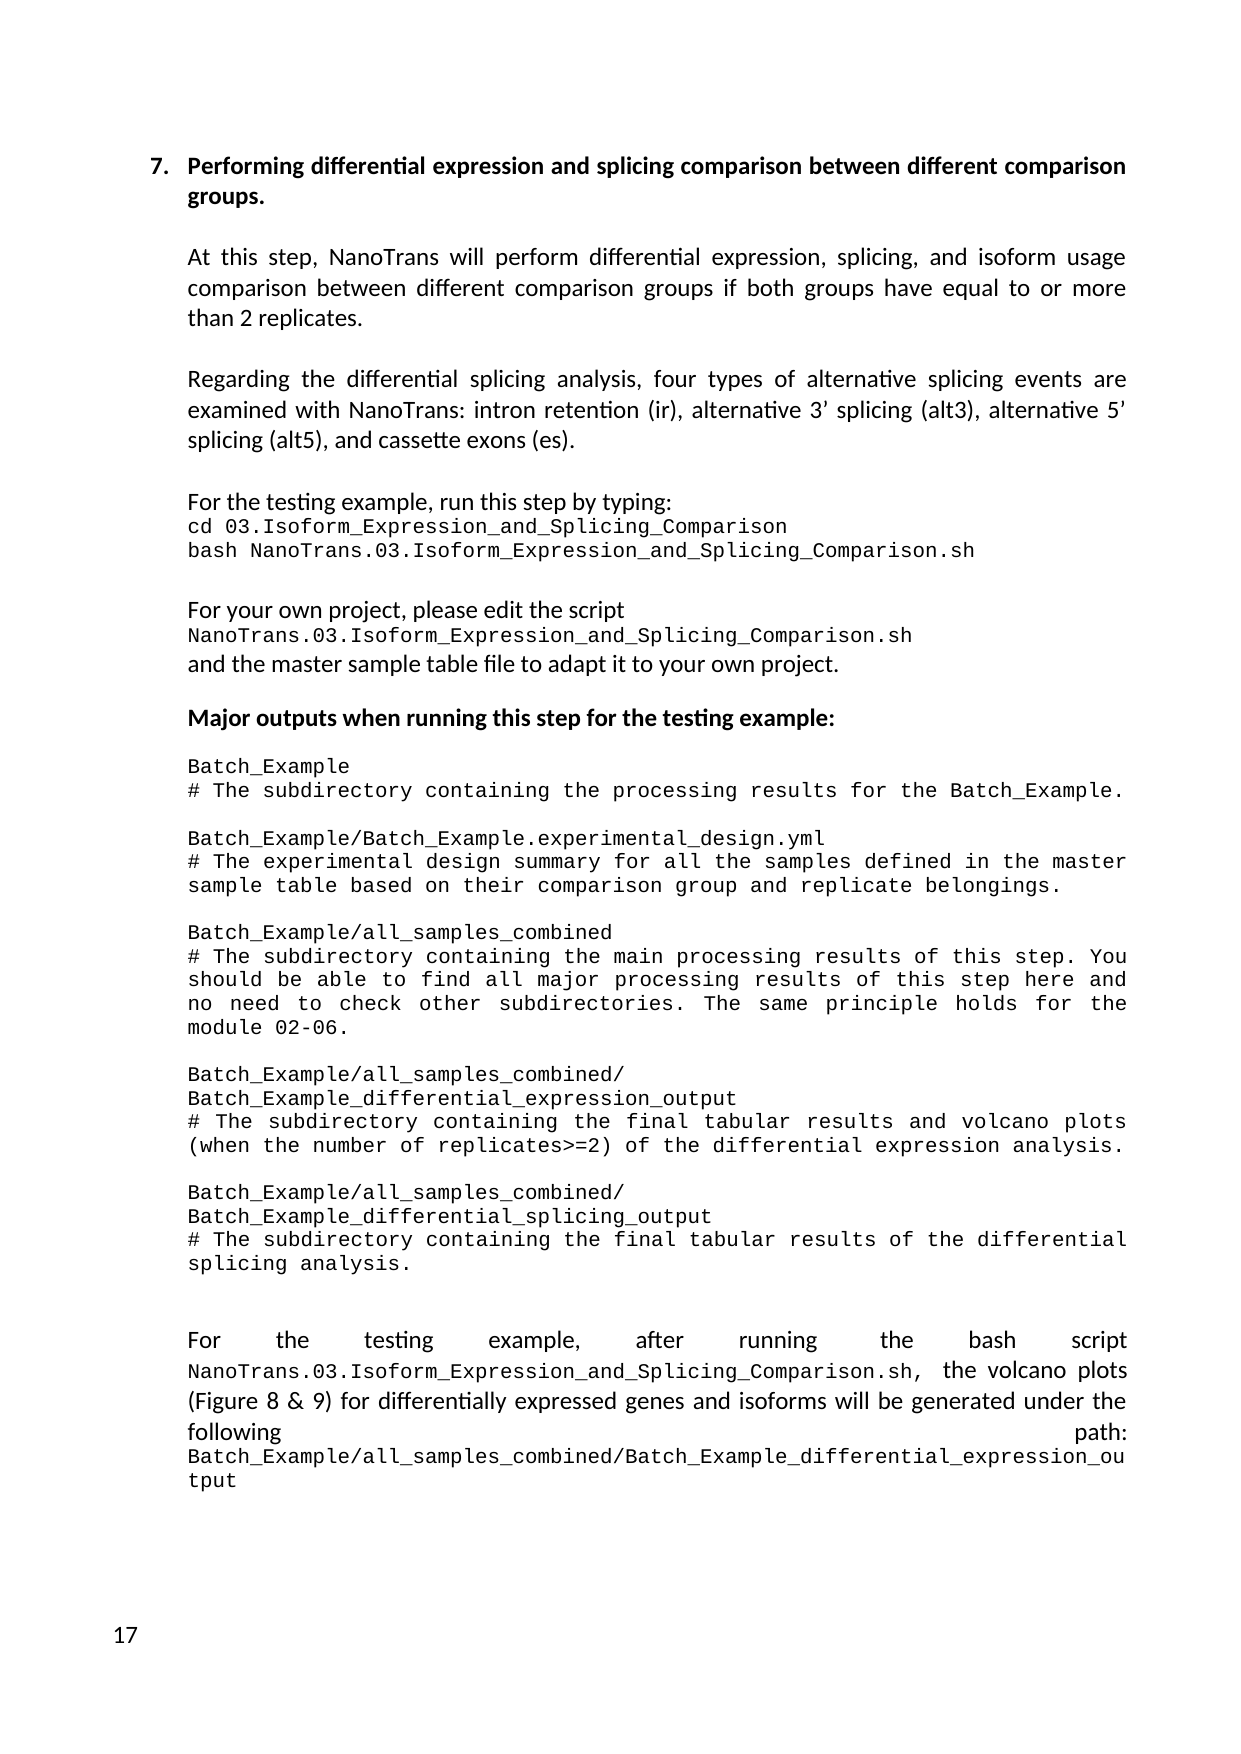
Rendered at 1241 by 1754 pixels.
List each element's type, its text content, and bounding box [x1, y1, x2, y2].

list and the master sample table file to adapt it to your own project. [187, 648, 1128, 679]
list Batch_Example [187, 757, 1128, 780]
list Major outputs when running this step for the testing example: [187, 702, 1128, 733]
list Performing differential expression and splicing comparison between different comparison groups. [150, 150, 1128, 211]
list Regarding the differential splicing analysis, four types of alternative splicing events are examined with NanoTrans: intron retention (ir), alternative 3’ splicing (alt3), alternative 5’ splicing (alt5), and cassette exons (es). [187, 364, 1128, 455]
list At this step, NanoTrans will perform differential expression, splicing, and isoform usage comparison between different comparison groups if both groups have equal to or more than 2 replicates. [187, 242, 1128, 333]
list For the testing example, after running the bash script NanoTrans.03.Isoform_Expression_and_Splicing_Comparison.sh, the volcano plots (Figure 8 & 9) for differentially expressed genes and isoforms will be generated under the following path: Batch_Example/all_samples_combined/Batch_Example_differential_expression_output [187, 1324, 1128, 1493]
text # The subdirectory containing the main processing results of this step. You should be able to find all major processing results of this step here and no need to check other subdirectories. The same principle holds for the module 02-06. [187, 946, 1128, 1040]
text # The subdirectory containing the final tabular results and volcano plots (when the number of replicates>=2) of the differential expression analysis. [187, 1111, 1128, 1158]
list cd 03.Isoform_Expression_and_Splicing_Comparison [187, 516, 1128, 540]
text Batch_Example/Batch_Example.experimental_design.yml [187, 827, 1128, 851]
list Batch_Example/all_samples_combined [187, 922, 1128, 946]
list For the testing example, run this step by typing: [187, 486, 1128, 516]
list For your own project, please edit the script [187, 594, 1128, 624]
list Batch_Example/all_samples_combined/Batch_Example_differential_splicing_output [187, 1182, 1128, 1229]
text # The subdirectory containing the final tabular results of the differential splicing analysis. [187, 1229, 1128, 1277]
list # The experimental design summary for all the samples defined in the master sample table based on their comparison group and replicate belongings. [187, 851, 1128, 898]
list Batch_Example/all_samples_combined/Batch_Example_differential_expression_output [187, 1064, 1128, 1111]
list bash NanoTrans.03.Isoform_Expression_and_Splicing_Comparison.sh [187, 540, 1128, 563]
list # The subdirectory containing the processing results for the Batch_Example. [187, 780, 1128, 804]
list NanoTrans.03.Isoform_Expression_and_Splicing_Comparison.sh [187, 624, 1128, 648]
